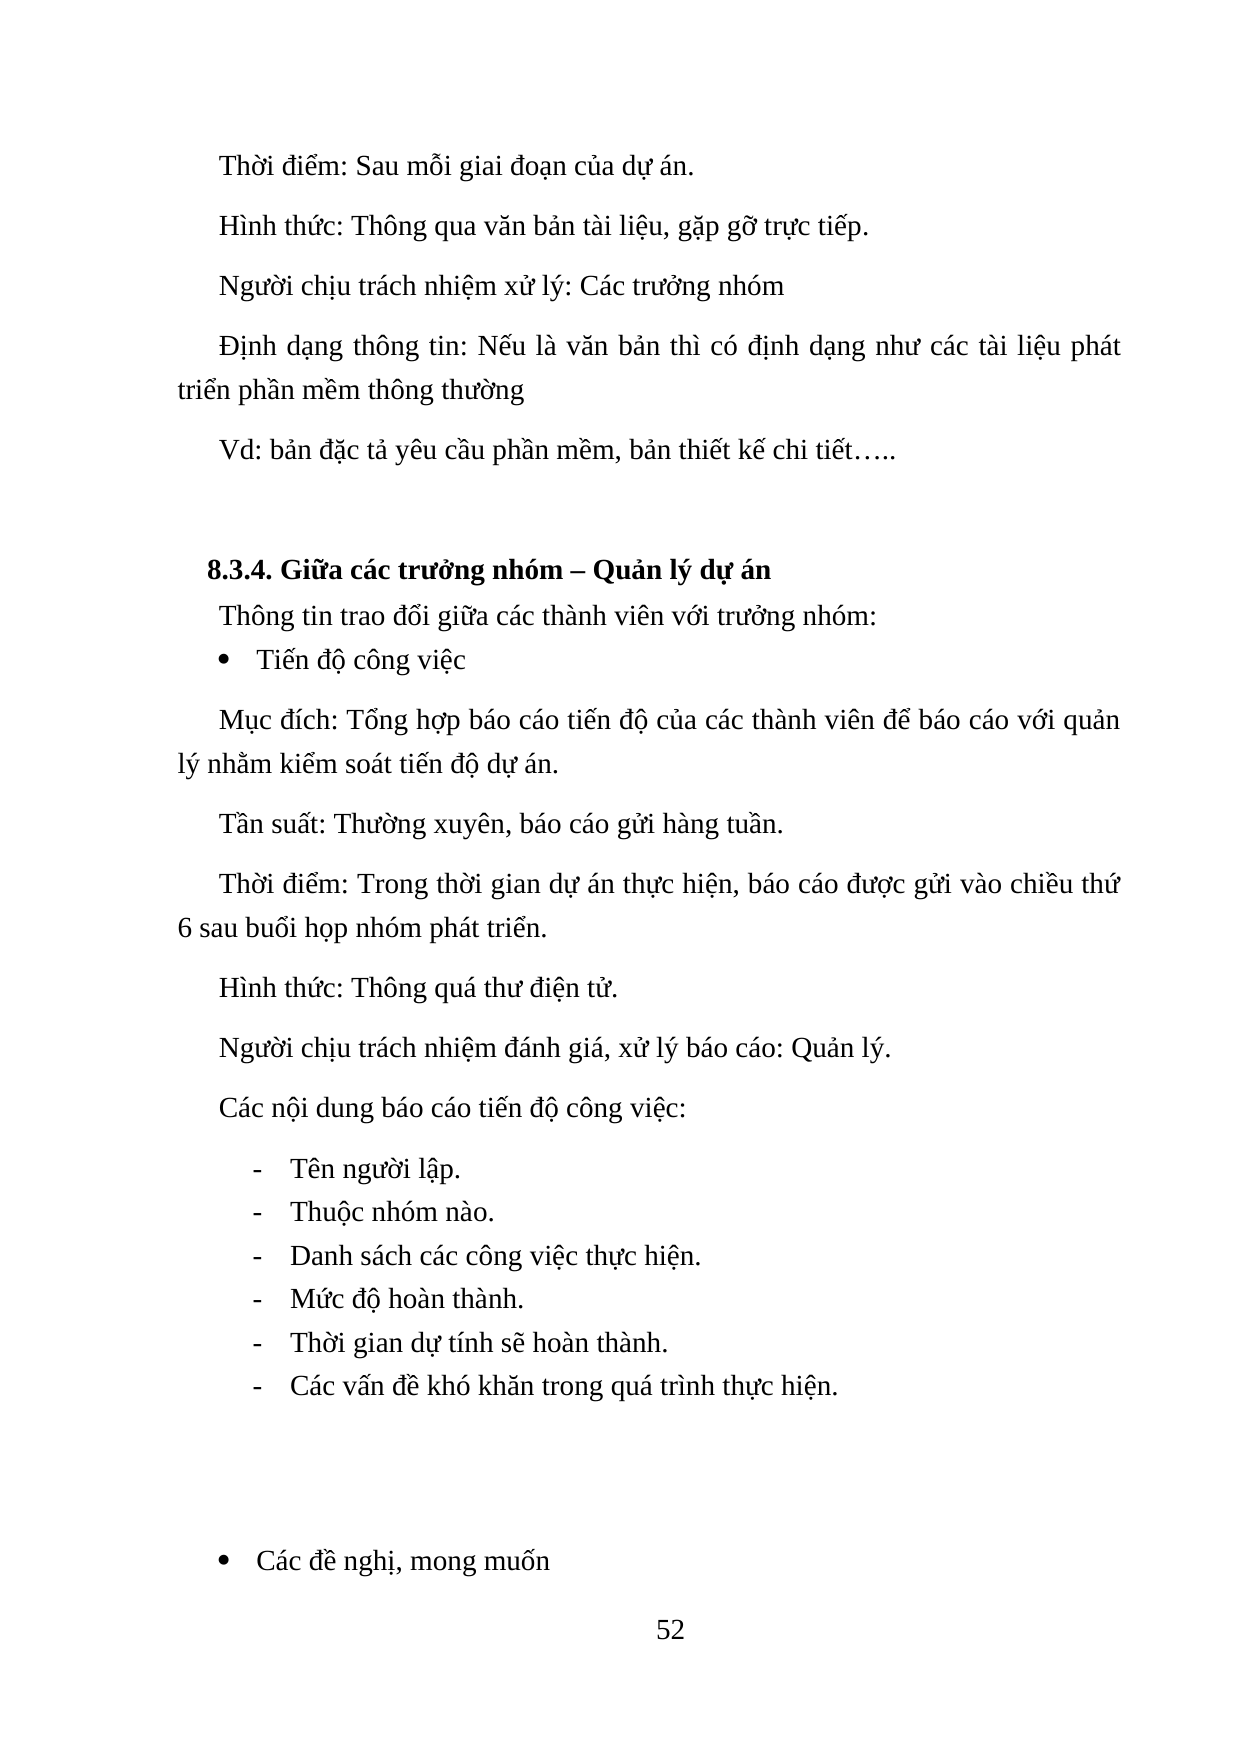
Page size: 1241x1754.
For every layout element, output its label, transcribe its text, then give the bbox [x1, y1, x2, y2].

text Người chịu trách nhiệm xử lý: Các trưởng nhóm [177, 268, 1122, 302]
text Người chịu trách nhiệm đánh giá, xử lý báo cáo: Quản lý. [177, 1030, 1122, 1064]
text Tần suất: Thường xuyên, báo cáo gửi hàng tuần. [177, 806, 1122, 840]
list Thuộc nhóm nào. [252, 1194, 1122, 1228]
list Tiến độ công việc [218, 642, 1122, 676]
text Hình thức: Thông quá thư điện tử. [177, 970, 1122, 1004]
list Tên người lập. [252, 1151, 1122, 1184]
text Thông tin trao đổi giữa các thành viên với trưởng nhóm: [177, 598, 1122, 632]
text Thời điểm: Sau mỗi giai đoạn của dự án. [177, 148, 1122, 181]
text Thời điểm: Trong thời gian dự án thực hiện, báo cáo được gửi vào chiều thứ 6 sau buổi họp nhóm phát triển. [177, 866, 1122, 943]
subtitle 8.3.4. Giữa các trưởng nhóm – Quản lý dự án [177, 552, 1122, 586]
list Danh sách các công việc thực hiện. [252, 1238, 1122, 1271]
text Vd: bản đặc tả yêu cầu phần mềm, bản thiết kế chi tiết….. [177, 432, 1122, 466]
text Hình thức: Thông qua văn bản tài liệu, gặp gỡ trực tiếp. [177, 208, 1122, 241]
text Các nội dung báo cáo tiến độ công việc: [177, 1091, 1122, 1124]
list Thời gian dự tính sẽ hoàn thành. [252, 1325, 1122, 1358]
list Mức độ hoàn thành. [252, 1281, 1122, 1315]
text Mục đích: Tổng hợp báo cáo tiến độ của các thành viên để báo cáo với quản lý nhằm kiểm soát tiến độ dự án. [177, 702, 1122, 779]
text Định dạng thông tin: Nếu là văn bản thì có định dạng như các tài liệu phát triển phần mềm thông thường [177, 328, 1122, 405]
list Các vấn đề khó khăn trong quá trình thực hiện. [252, 1368, 1122, 1402]
list Các đề nghị, mong muốn [218, 1543, 1122, 1576]
